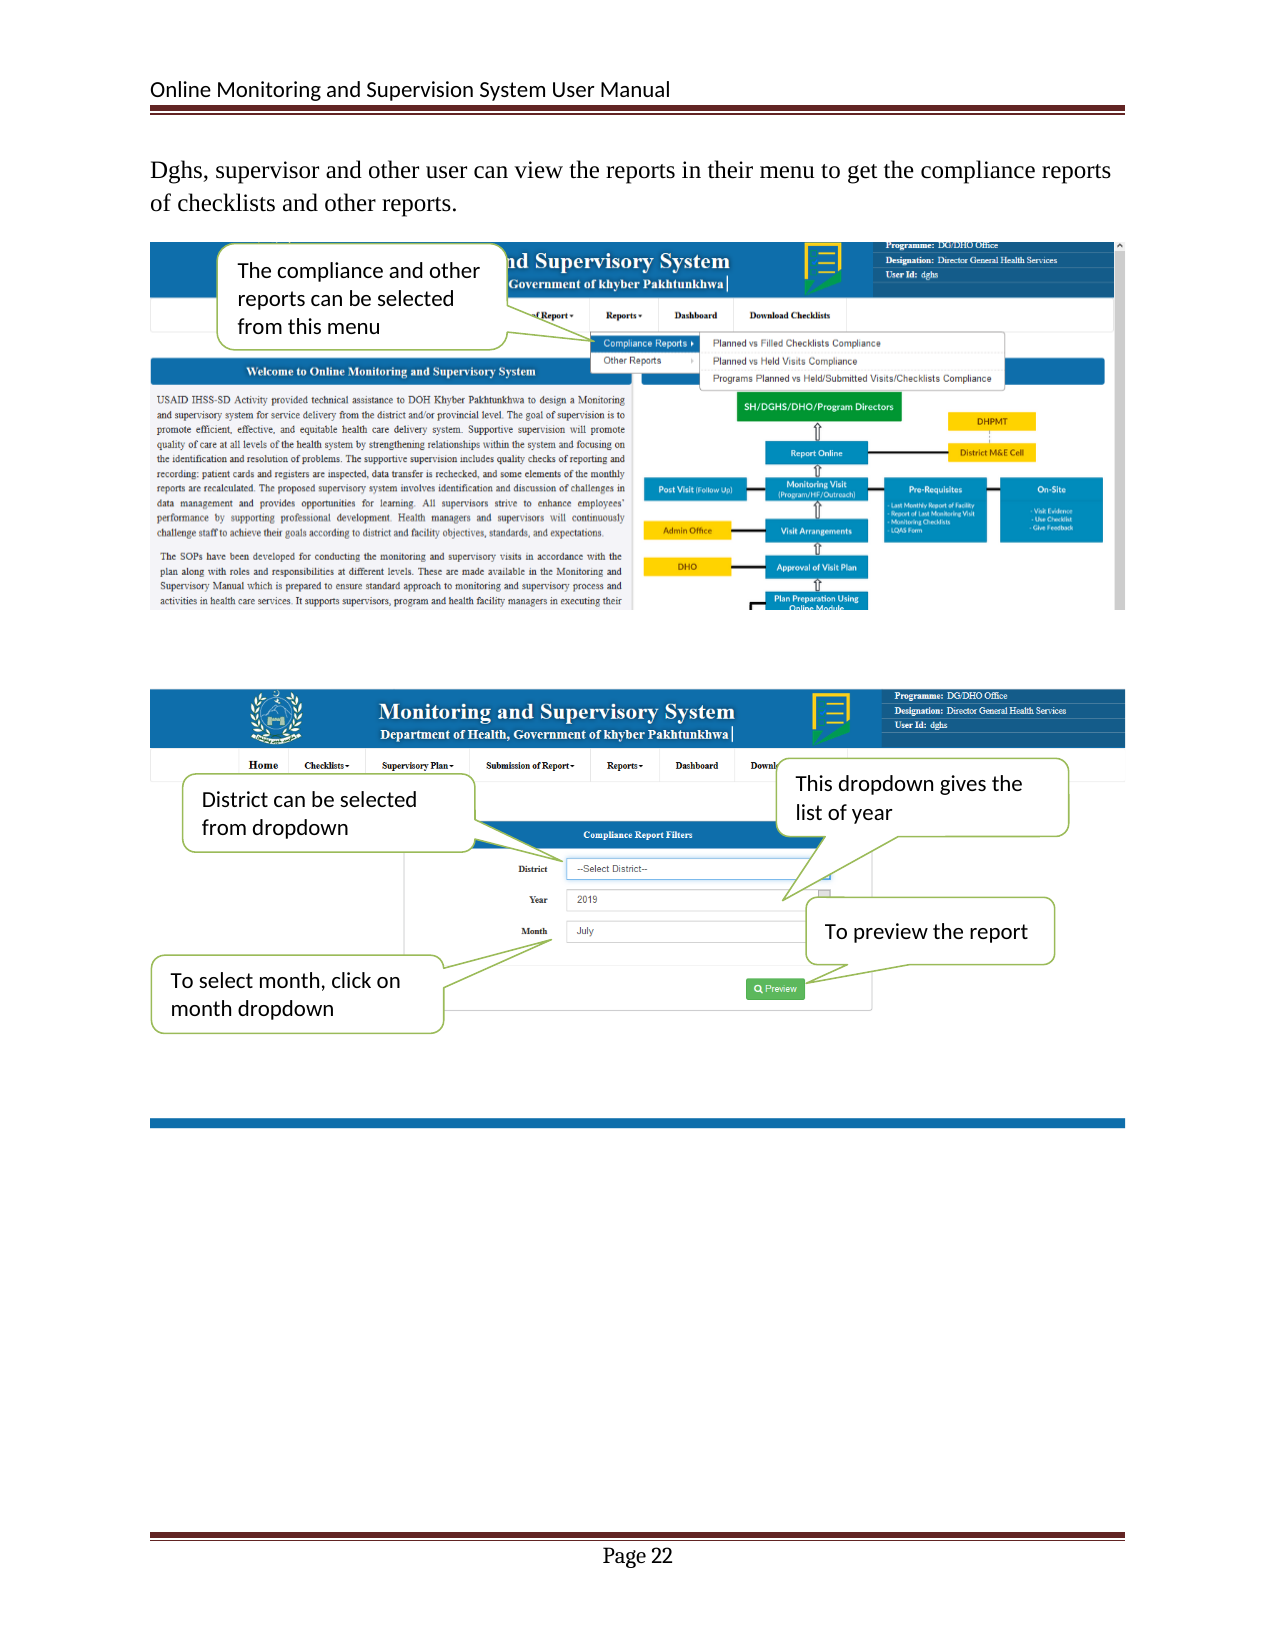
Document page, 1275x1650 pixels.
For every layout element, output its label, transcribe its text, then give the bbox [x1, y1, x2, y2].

picture [775, 596, 784, 601]
picture [842, 596, 857, 602]
picture [795, 606, 813, 610]
text Dghs, supervisor and other user can view the reports in their menu to get the compliance reports of checklists and other reports. [150, 155, 1125, 217]
picture [150, 688, 1125, 1129]
picture [150, 242, 1125, 610]
